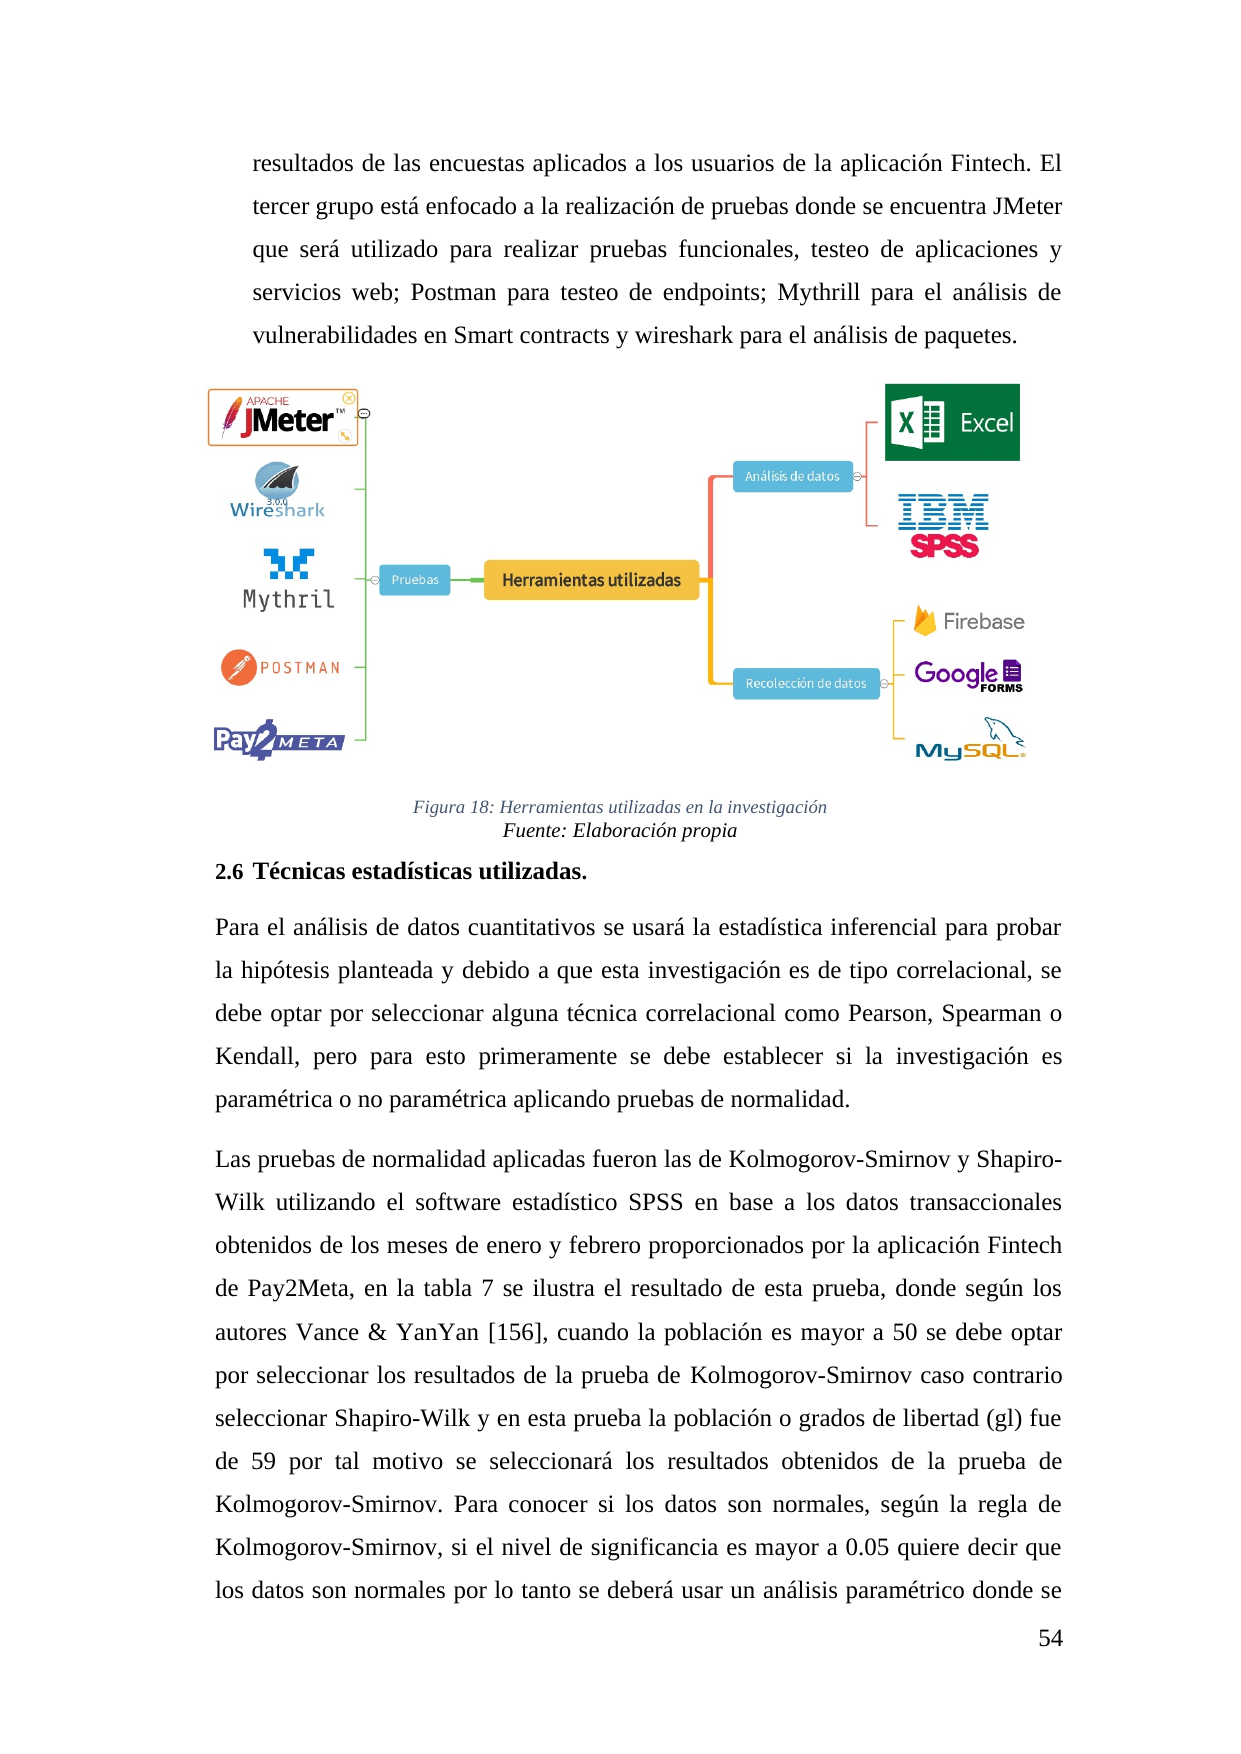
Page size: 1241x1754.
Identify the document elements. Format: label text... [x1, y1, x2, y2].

text Figura 18: Herramientas utilizadas en la investigación [177, 796, 1063, 818]
list Técnicas estadísticas utilizadas. [215, 856, 1063, 885]
text Fuente: Elaboración propia [177, 818, 1063, 842]
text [215, 1144, 1063, 1604]
text Para el análisis de datos cuantitativos se usará la estadística inferencial para probar la hipótesis planteada y debido a que esta investigación es de tipo correlacional, se debe optar por seleccionar alguna técnica correlacional como Pearson, Spearman o Kendall, pero para esto primeramente se debe establecer si la investigación es paramétrica o no paramétrica aplicando pruebas de normalidad. [215, 912, 1063, 1113]
picture [177, 380, 1063, 766]
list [252, 148, 1063, 349]
